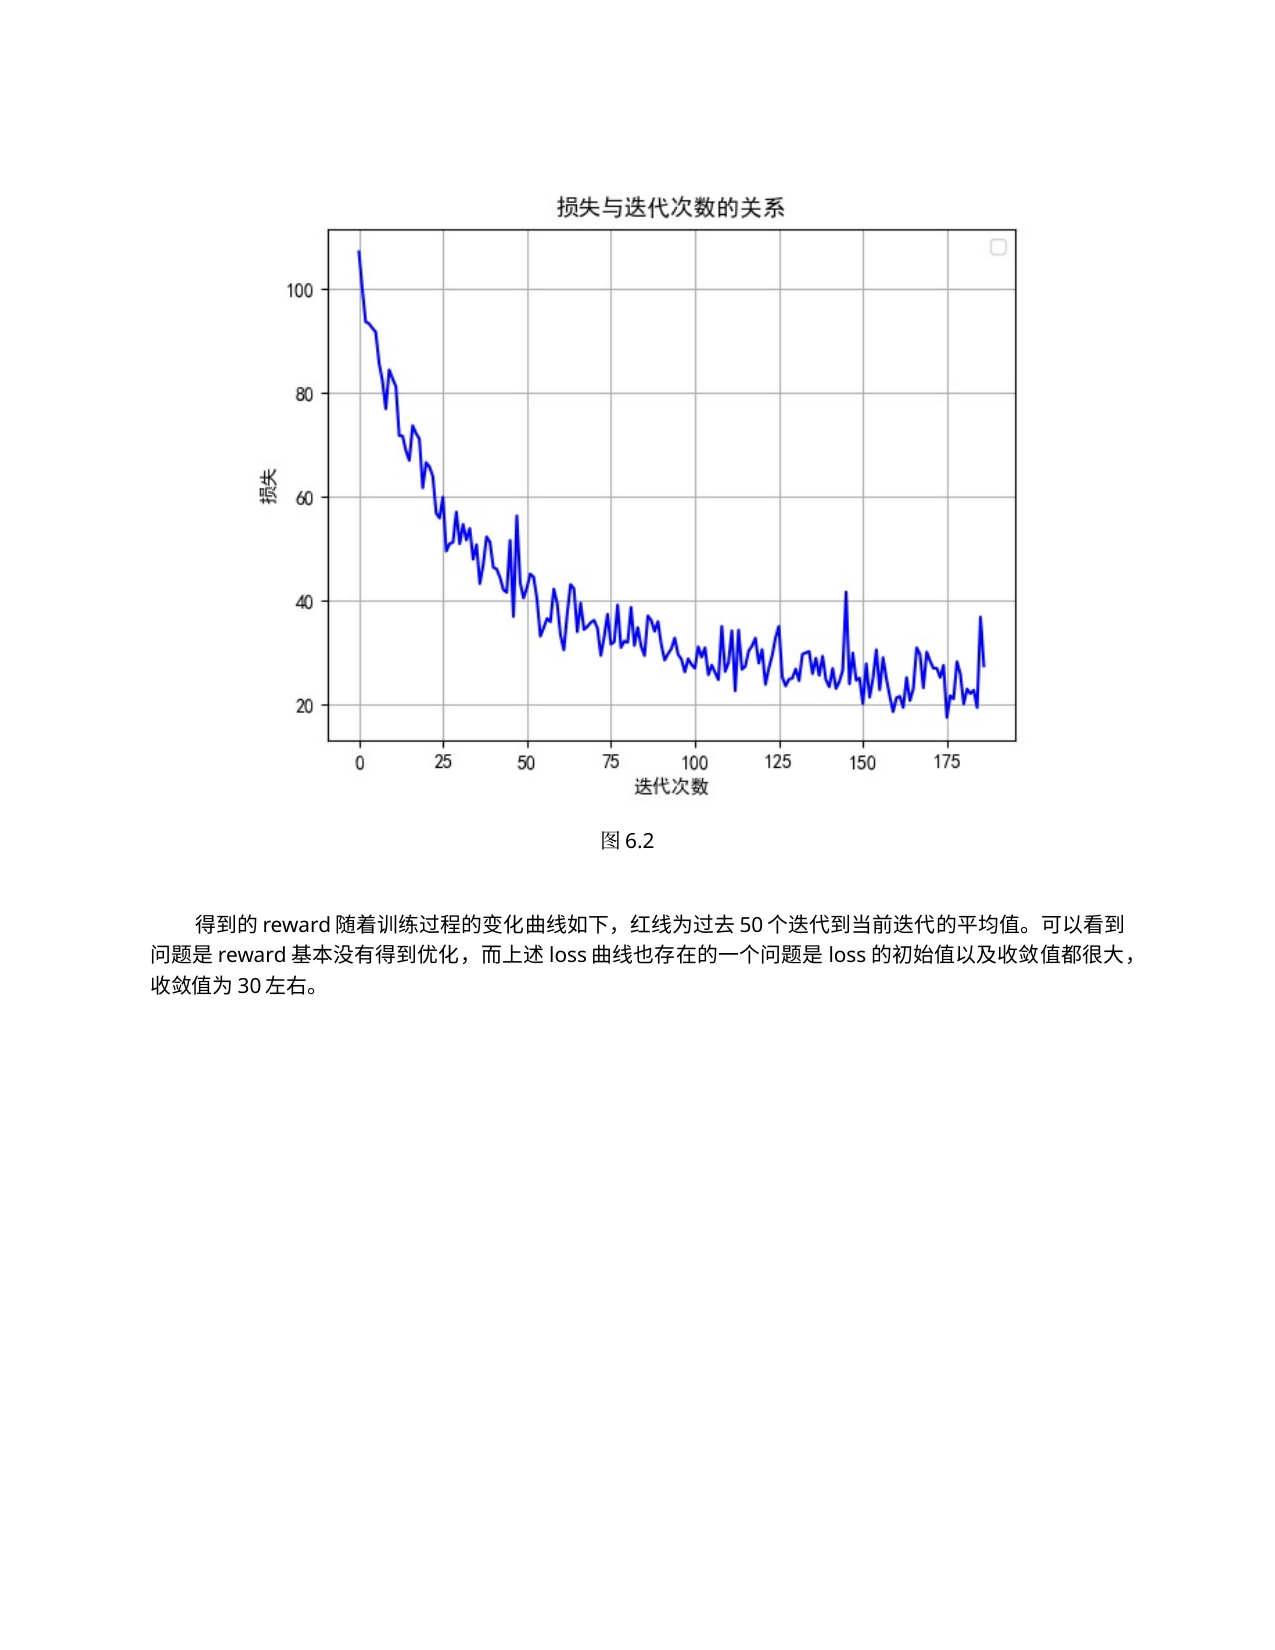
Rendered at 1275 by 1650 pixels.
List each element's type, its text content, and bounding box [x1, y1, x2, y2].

text 图6.2 [525, 827, 1125, 855]
picture [217, 150, 1103, 814]
text 得到的reward随着训练过程的变化曲线如下，红线为过去50个迭代到当前迭代的平均值。可以看到问题是reward基本没有得到优化，而上述loss曲线也存在的一个问题是loss的初始值以及收敛值都很大，收敛值为30左右。 [150, 908, 1125, 999]
